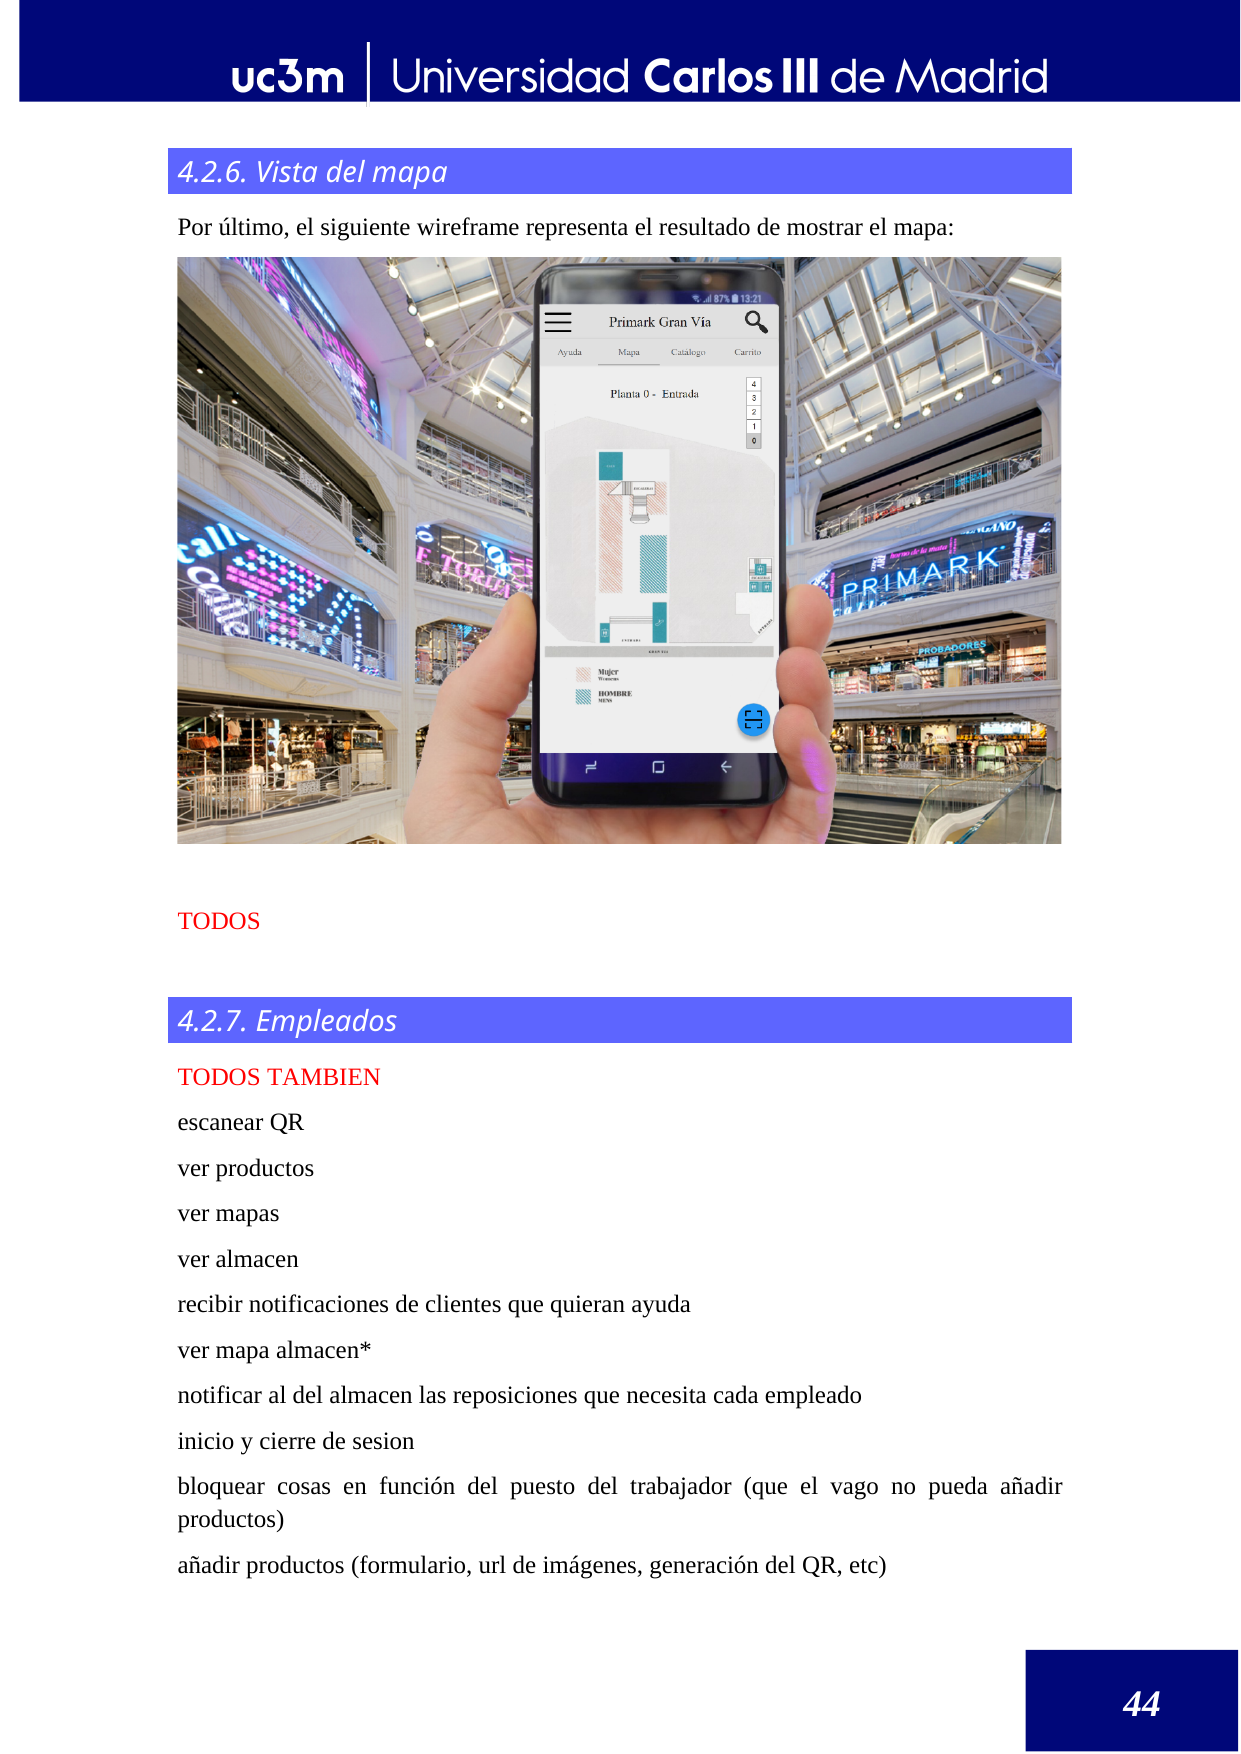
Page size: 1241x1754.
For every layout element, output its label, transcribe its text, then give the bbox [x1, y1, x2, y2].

picture [196, 31, 1083, 107]
text recibir notificaciones de clientes que quieran ayuda [177, 1289, 1063, 1318]
text ver mapa almacen* [177, 1335, 1063, 1363]
text escanear QR [177, 1107, 1063, 1136]
text añadir productos (formulario, url de imágenes, generación del QR, etc) [177, 1550, 1063, 1579]
text Por último, el siguiente wireframe representa el resultado de mostrar el mapa: [177, 212, 1063, 241]
text TODOS [177, 906, 1063, 935]
text notificar al del almacen las reposiciones que necesita cada empleado [177, 1380, 1063, 1409]
text ver productos [177, 1153, 1063, 1181]
text TODOS TAMBIEN [177, 1062, 1063, 1090]
text ver mapas [177, 1198, 1063, 1227]
picture [177, 257, 1062, 844]
text bloquear cosas en función del puesto del trabajador (que el vago no pueda añadir productos) [177, 1471, 1063, 1533]
subtitle Vista del mapa [169, 149, 1071, 193]
text inicio y cierre de sesion [177, 1426, 1063, 1454]
text ver almacen [177, 1244, 1063, 1272]
subtitle Empleados [169, 998, 1071, 1042]
